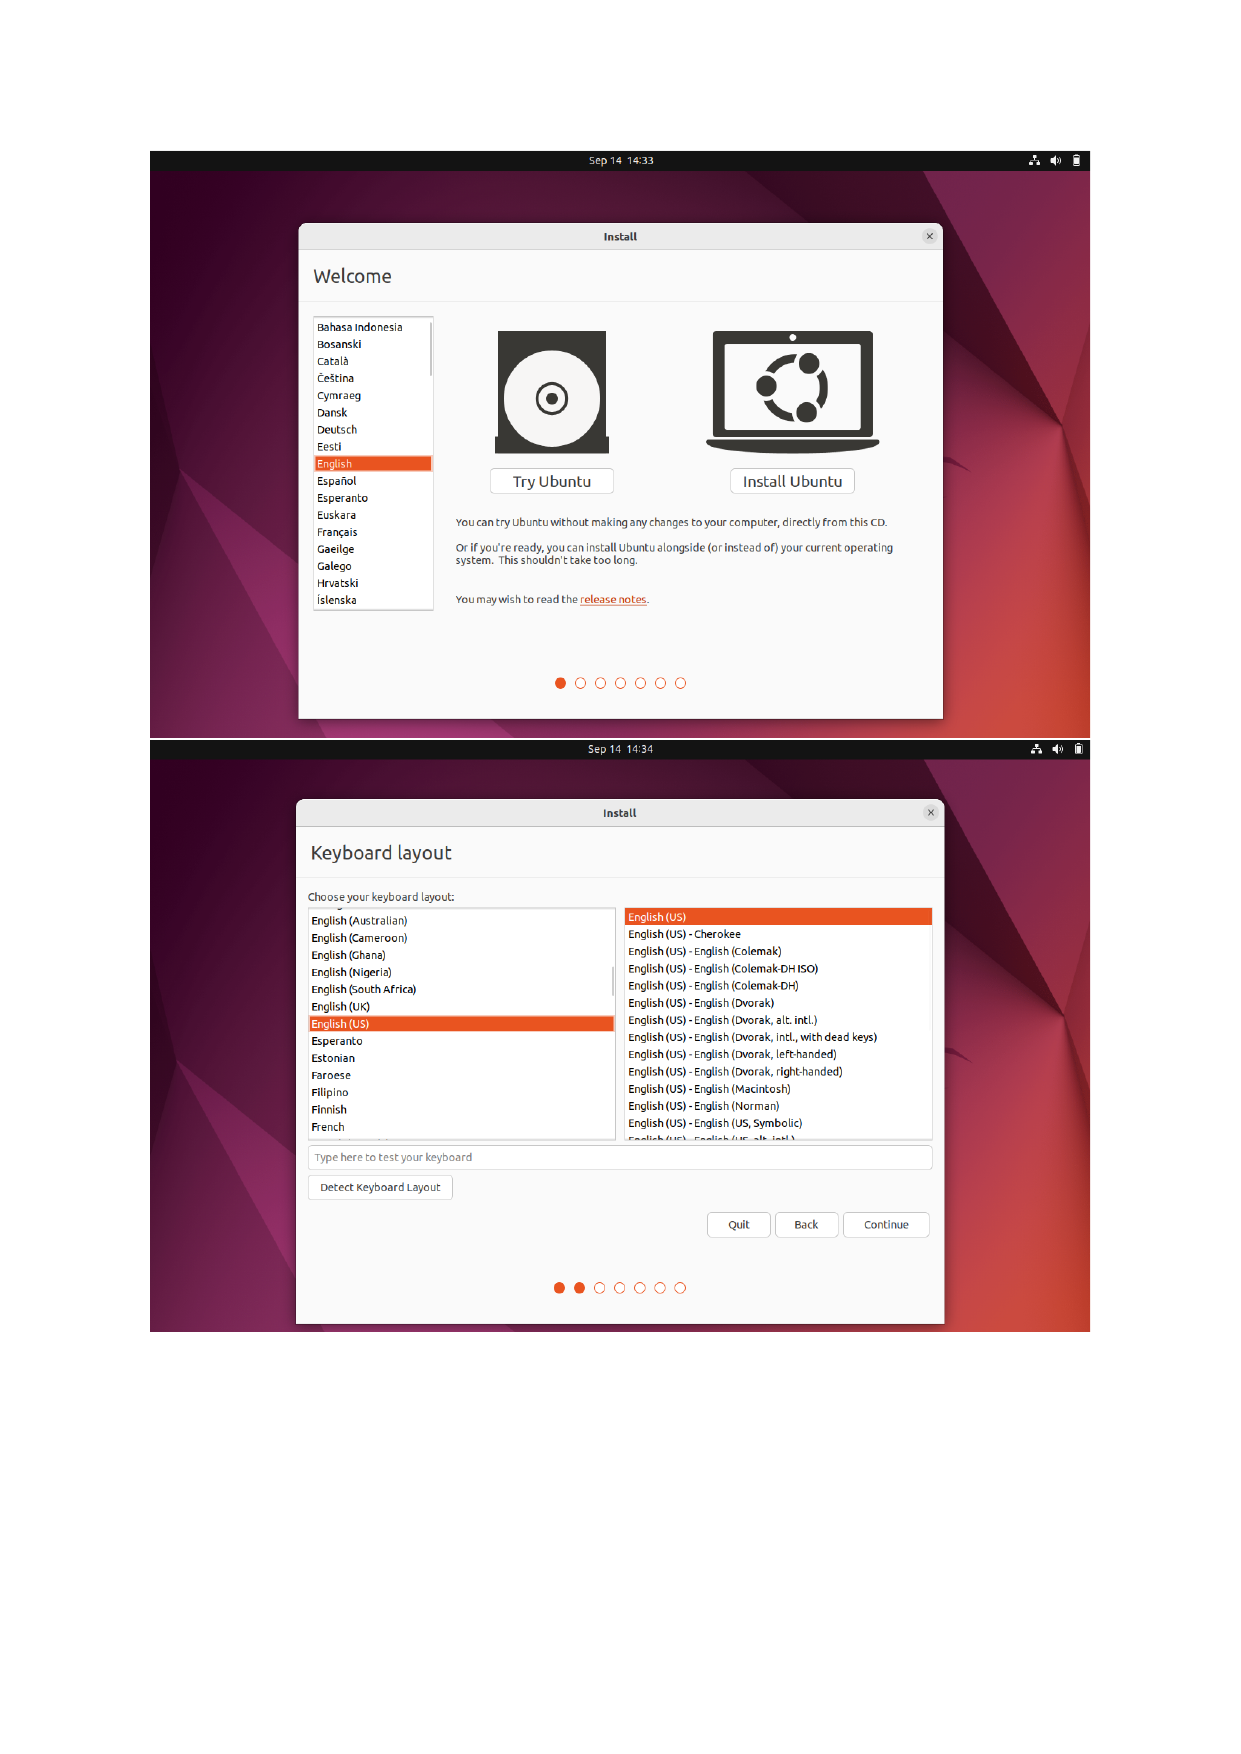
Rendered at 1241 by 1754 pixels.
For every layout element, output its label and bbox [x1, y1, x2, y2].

picture [150, 740, 1091, 1332]
picture [150, 150, 1091, 738]
